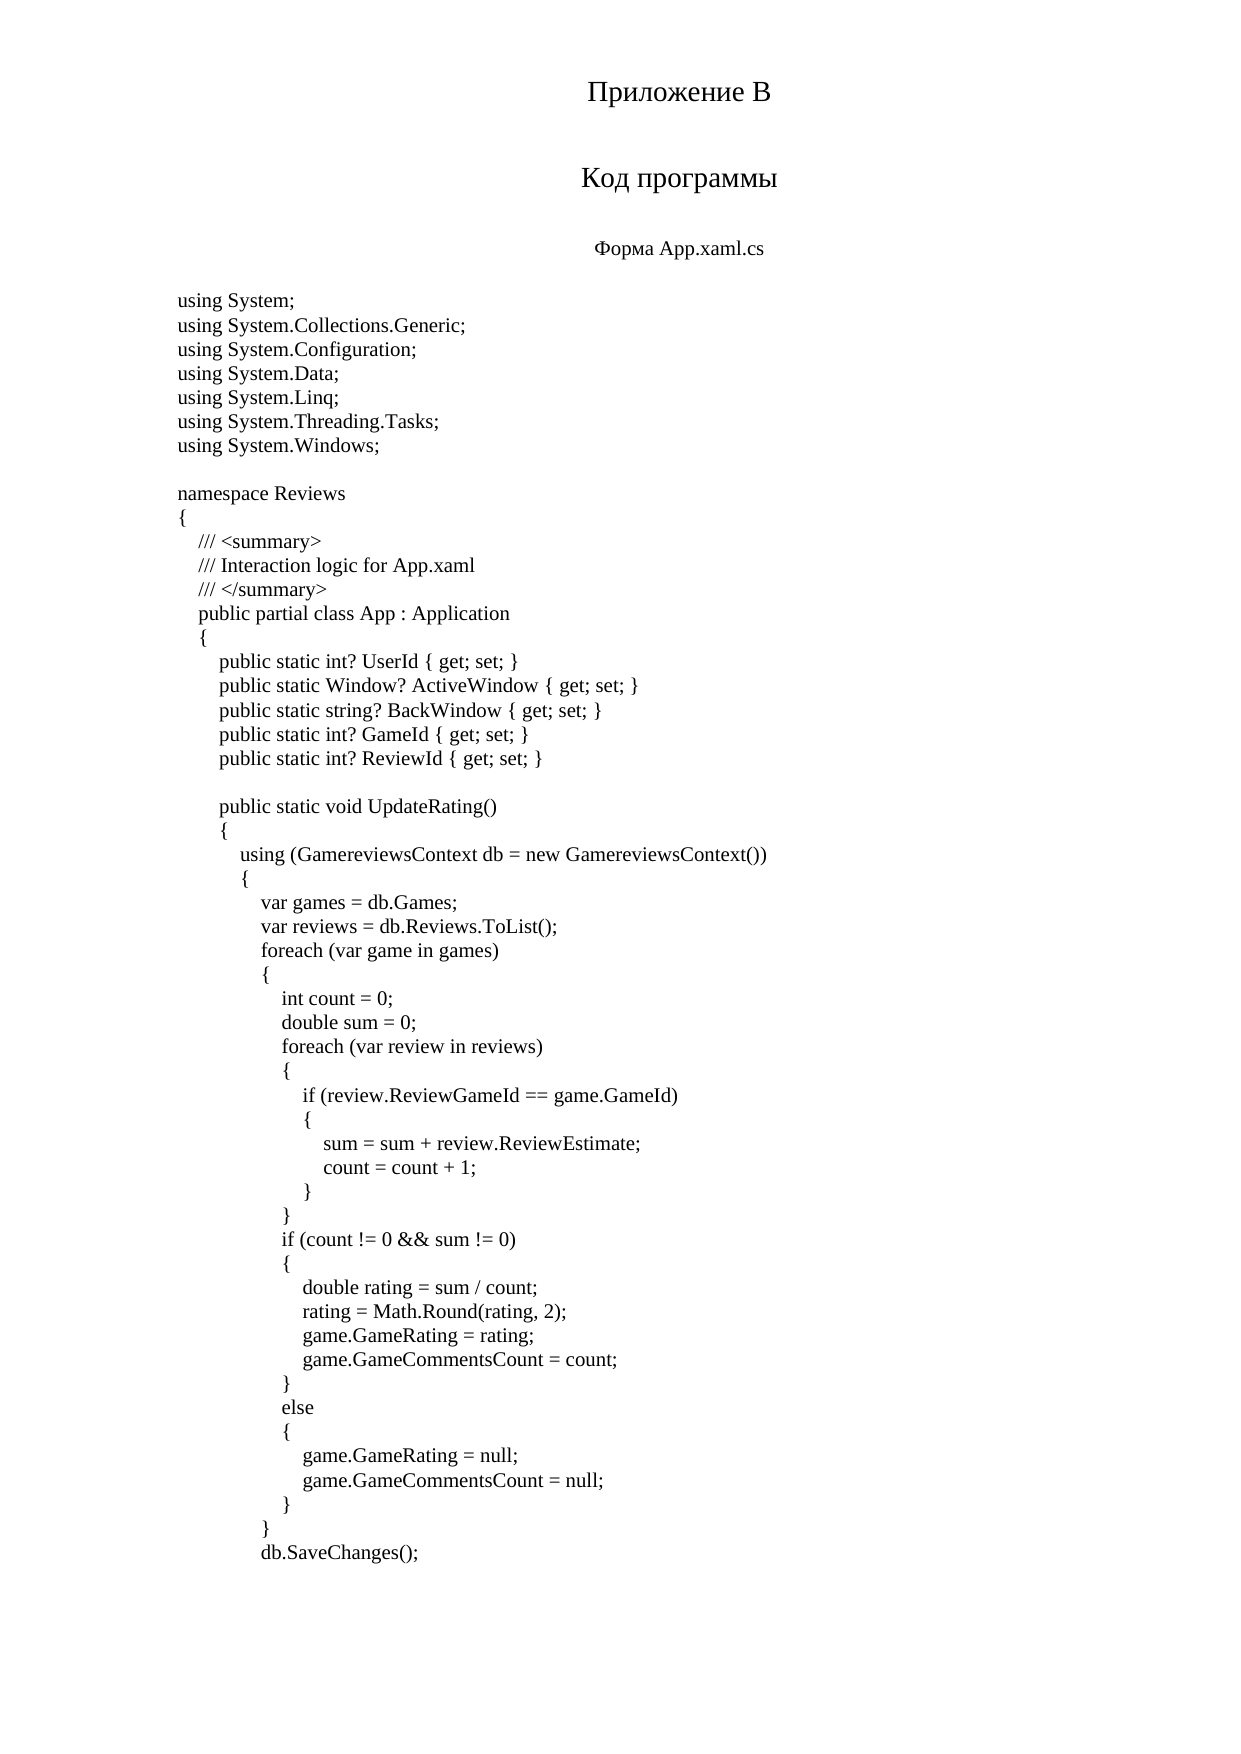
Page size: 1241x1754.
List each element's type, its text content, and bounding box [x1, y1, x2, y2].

text game.GameRating = null; [177, 1443, 1181, 1467]
text var reviews = db.Reviews.ToList(); [177, 914, 1181, 938]
text } [177, 1371, 1181, 1395]
text count = count + 1; [177, 1155, 1181, 1179]
text { [177, 818, 1181, 842]
text double sum = 0; [177, 1010, 1181, 1034]
text if (count != 0 && sum != 0) [177, 1227, 1181, 1251]
text /// Interaction logic for App.xaml [177, 553, 1181, 577]
text if (review.ReviewGameId == game.GameId) [177, 1082, 1181, 1107]
text using System.Windows; [177, 433, 1181, 457]
text { [177, 505, 1181, 529]
text game.GameCommentsCount = null; [177, 1467, 1181, 1492]
text using System.Data; [177, 361, 1181, 385]
text Форма App.xaml.cs [177, 236, 1181, 260]
text double rating = sum / count; [177, 1275, 1181, 1299]
text public partial class App : Application [177, 601, 1181, 625]
text using System; [177, 288, 1181, 312]
text { [177, 962, 1181, 986]
text } [177, 1516, 1181, 1540]
text public static void UpdateRating() [177, 794, 1181, 818]
text Код программы [177, 160, 1181, 194]
text game.GameCommentsCount = count; [177, 1347, 1181, 1371]
text { [177, 1419, 1181, 1443]
text public static int? ReviewId { get; set; } [177, 746, 1181, 770]
text using (GamereviewsContext db = new GamereviewsContext()) [177, 842, 1181, 866]
text using System.Threading.Tasks; [177, 409, 1181, 433]
text namespace Reviews [177, 481, 1181, 505]
text using System.Collections.Generic; [177, 312, 1181, 337]
text } [177, 1203, 1181, 1227]
text { [177, 625, 1181, 649]
text sum = sum + review.ReviewEstimate; [177, 1131, 1181, 1155]
text db.SaveChanges(); [177, 1540, 1181, 1564]
text int count = 0; [177, 986, 1181, 1010]
text public static string? BackWindow { get; set; } [177, 697, 1181, 722]
text rating = Math.Round(rating, 2); [177, 1299, 1181, 1323]
text game.GameRating = rating; [177, 1323, 1181, 1347]
text using System.Linq; [177, 385, 1181, 409]
text /// <summary> [177, 529, 1181, 553]
text foreach (var game in games) [177, 938, 1181, 962]
text { [177, 1058, 1181, 1082]
text { [177, 866, 1181, 890]
text public static Window? ActiveWindow { get; set; } [177, 673, 1181, 697]
text { [177, 1107, 1181, 1131]
text else [177, 1395, 1181, 1419]
text } [177, 1179, 1181, 1203]
text var games = db.Games; [177, 890, 1181, 914]
text /// </summary> [177, 577, 1181, 601]
text using System.Configuration; [177, 337, 1181, 361]
text } [177, 1492, 1181, 1516]
text { [177, 1251, 1181, 1275]
text public static int? GameId { get; set; } [177, 722, 1181, 746]
text public static int? UserId { get; set; } [177, 649, 1181, 673]
text foreach (var review in reviews) [177, 1034, 1181, 1058]
